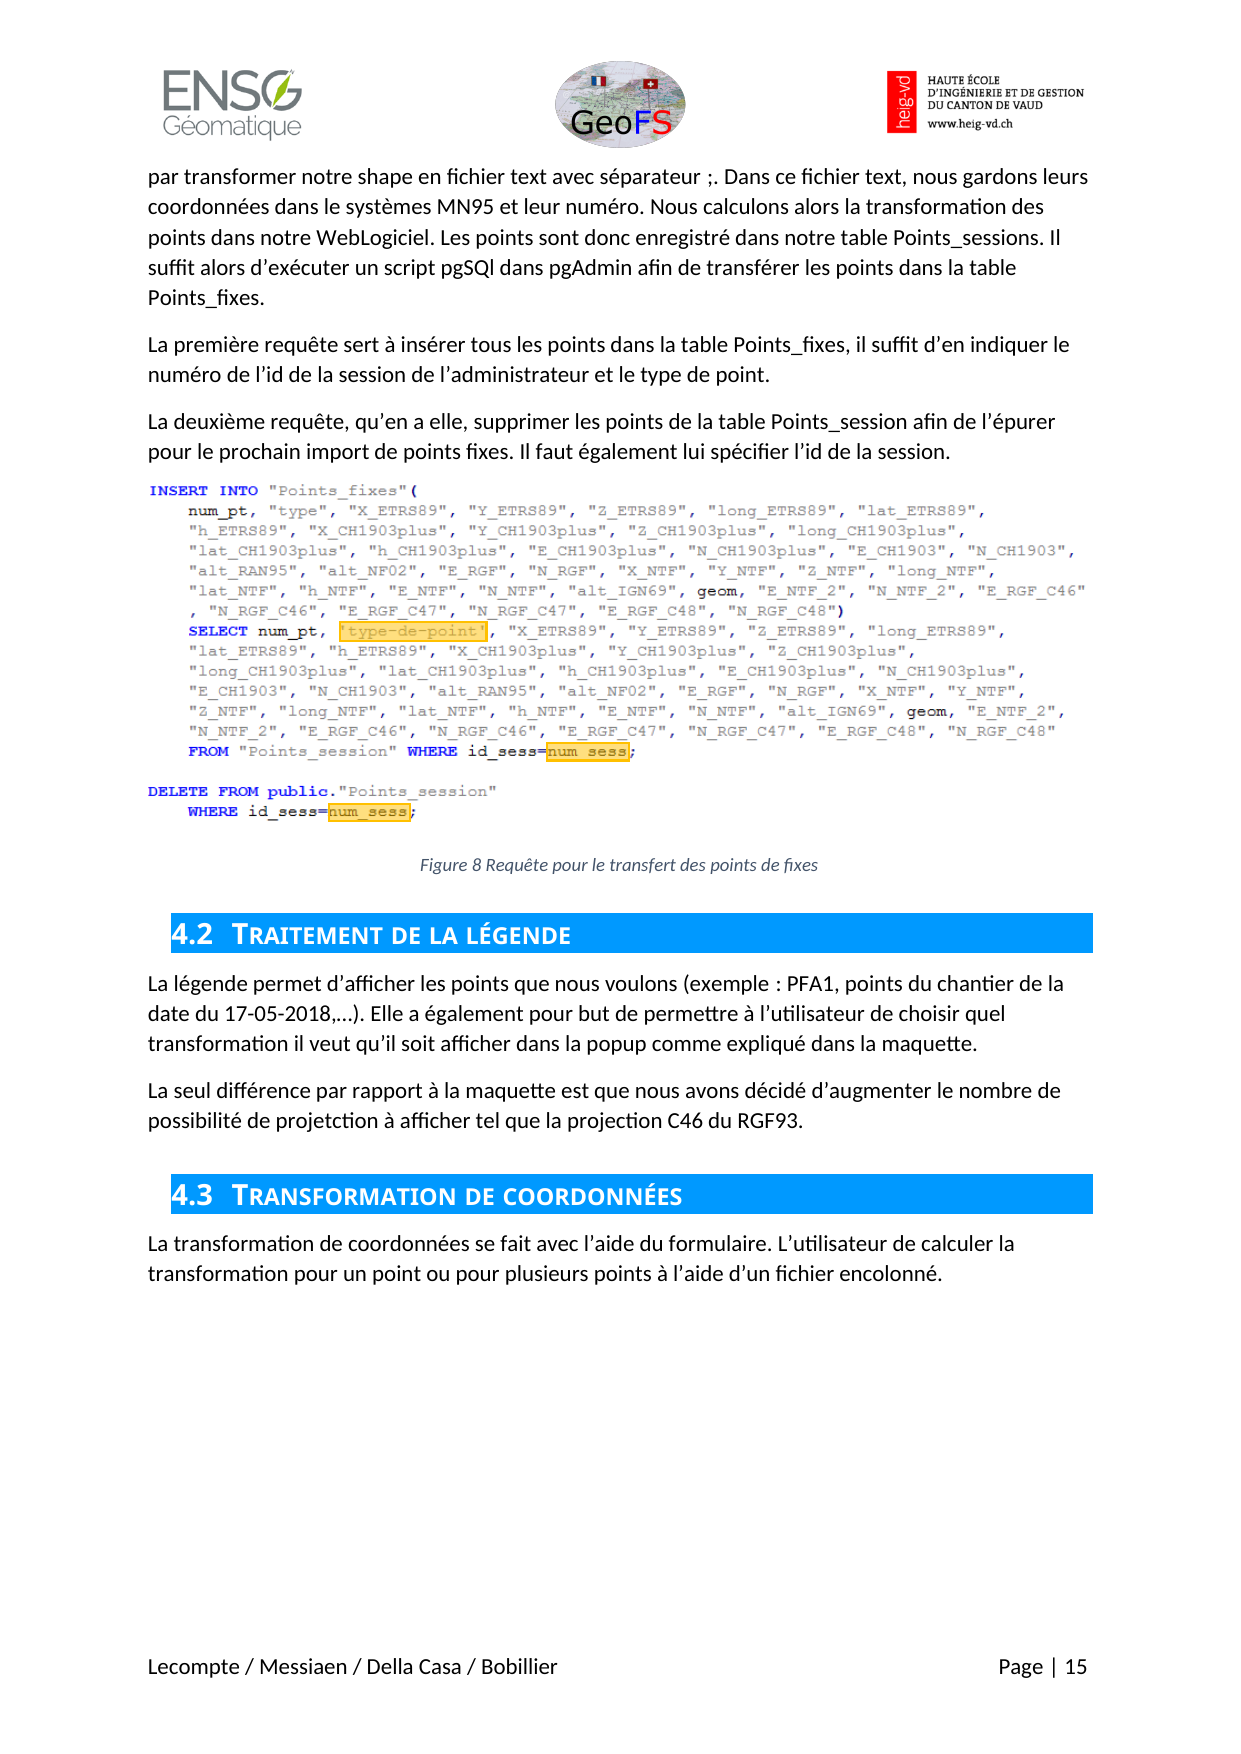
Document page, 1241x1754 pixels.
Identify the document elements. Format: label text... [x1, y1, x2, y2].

subtitle Traitement de la légende [171, 913, 1093, 953]
picture [877, 59, 1093, 148]
picture [551, 59, 689, 148]
text La deuxième requête, qu’en a elle, supprimer les points de la table Points_session afin de l’épurer pour le prochain import de points fixes. Il faut également lui spécifier l’id de la session. [148, 407, 1093, 465]
text La transformation de coordonnées se fait avec l’aide du formulaire. L’utilisateur de calculer la transformation pour un point ou pour plusieurs points à l’aide d’un fichier encolonné. [148, 1229, 1093, 1288]
text La légende permet d’afficher les points que nous voulons (exemple : PFA1, points du chantier de la date du 17-05-2018,…). Elle a également pour but de permettre à l’utilisateur de choisir quel transformation il veut qu’il soit afficher dans la popup comme expliqué dans la maquette. [148, 969, 1093, 1057]
text La première requête sert à insérer tous les points dans la table Points_fixes, il suffit d’en indiquer le numéro de l’id de la session de l’administrateur et le type de point. [148, 330, 1093, 388]
text La seul différence par rapport à la maquette est que nous avons décidé d’augmenter le nombre de possibilité de projetction à afficher tel que la projection C46 du RGF93. [148, 1076, 1093, 1134]
subtitle Transformation de coordonnées [171, 1174, 1093, 1214]
picture [147, 59, 318, 148]
picture [147, 483, 1093, 835]
